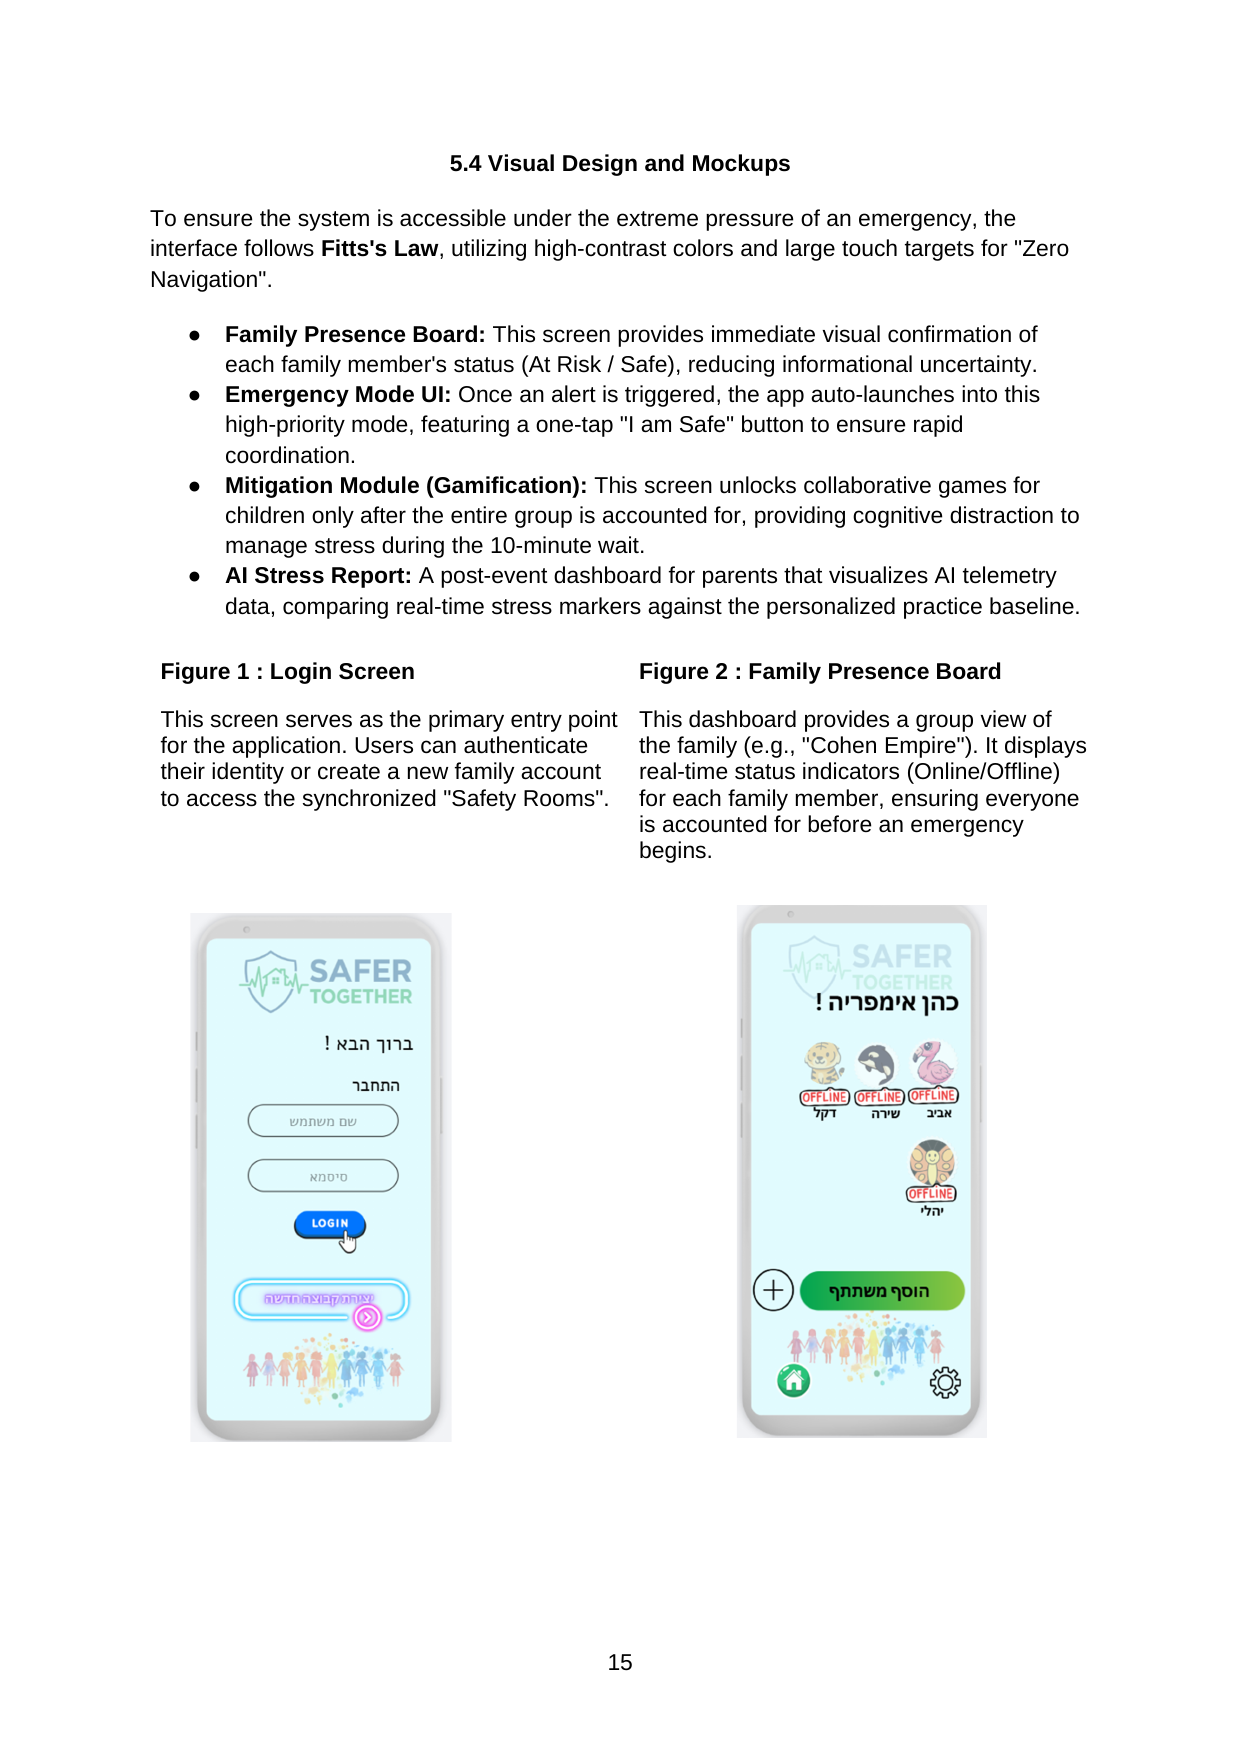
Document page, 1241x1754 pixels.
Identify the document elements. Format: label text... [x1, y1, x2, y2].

text To ensure the system is accessible under the extreme pressure of an emergency, the interface follows Fitts's Law, utilizing high-contrast colors and large touch targets for "Zero Navigation". [150, 205, 1090, 292]
table_header Figure 1 : Login Screen [150, 648, 628, 695]
picture [736, 905, 987, 1438]
list AI Stress Report: A post-event dashboard for parents that visualizes AI telemetry data, comparing real-time stress markers against the personalized practice baseline. [187, 562, 1090, 619]
list Mitigation Module (Gamification): This screen unlocks collaborative games for children only after the entire group is accounted for, providing cognitive distraction to manage stress during the 10-minute wait. [187, 472, 1090, 559]
list Family Presence Board: This screen provides immediate visual confirmation of each family member's status (At Risk / Safe), reducing informational uncertainty. [187, 321, 1090, 377]
table_cell This dashboard provides a group view of the family (e.g., "Cohen Empire"). It displays real-time status indicators (Online/Offline) for each family member, ensuring everyone is accounted for before an emergency begins. [629, 695, 1099, 874]
table_header Figure 2 : Family Presence Board [629, 648, 1099, 695]
picture [190, 913, 452, 1442]
table_cell This screen serves as the primary entry point for the application. Users can authenticate their identity or create a new family account to access the synchronized "Safety Rooms". [150, 695, 628, 874]
subtitle 5.4 Visual Design and Mockups [150, 150, 1090, 176]
list Emergency Mode UI: Once an alert is triggered, the app auto-launches into this high-priority mode, featuring a one-tap "I am Safe" button to ensure rapid coordination. [187, 381, 1090, 468]
